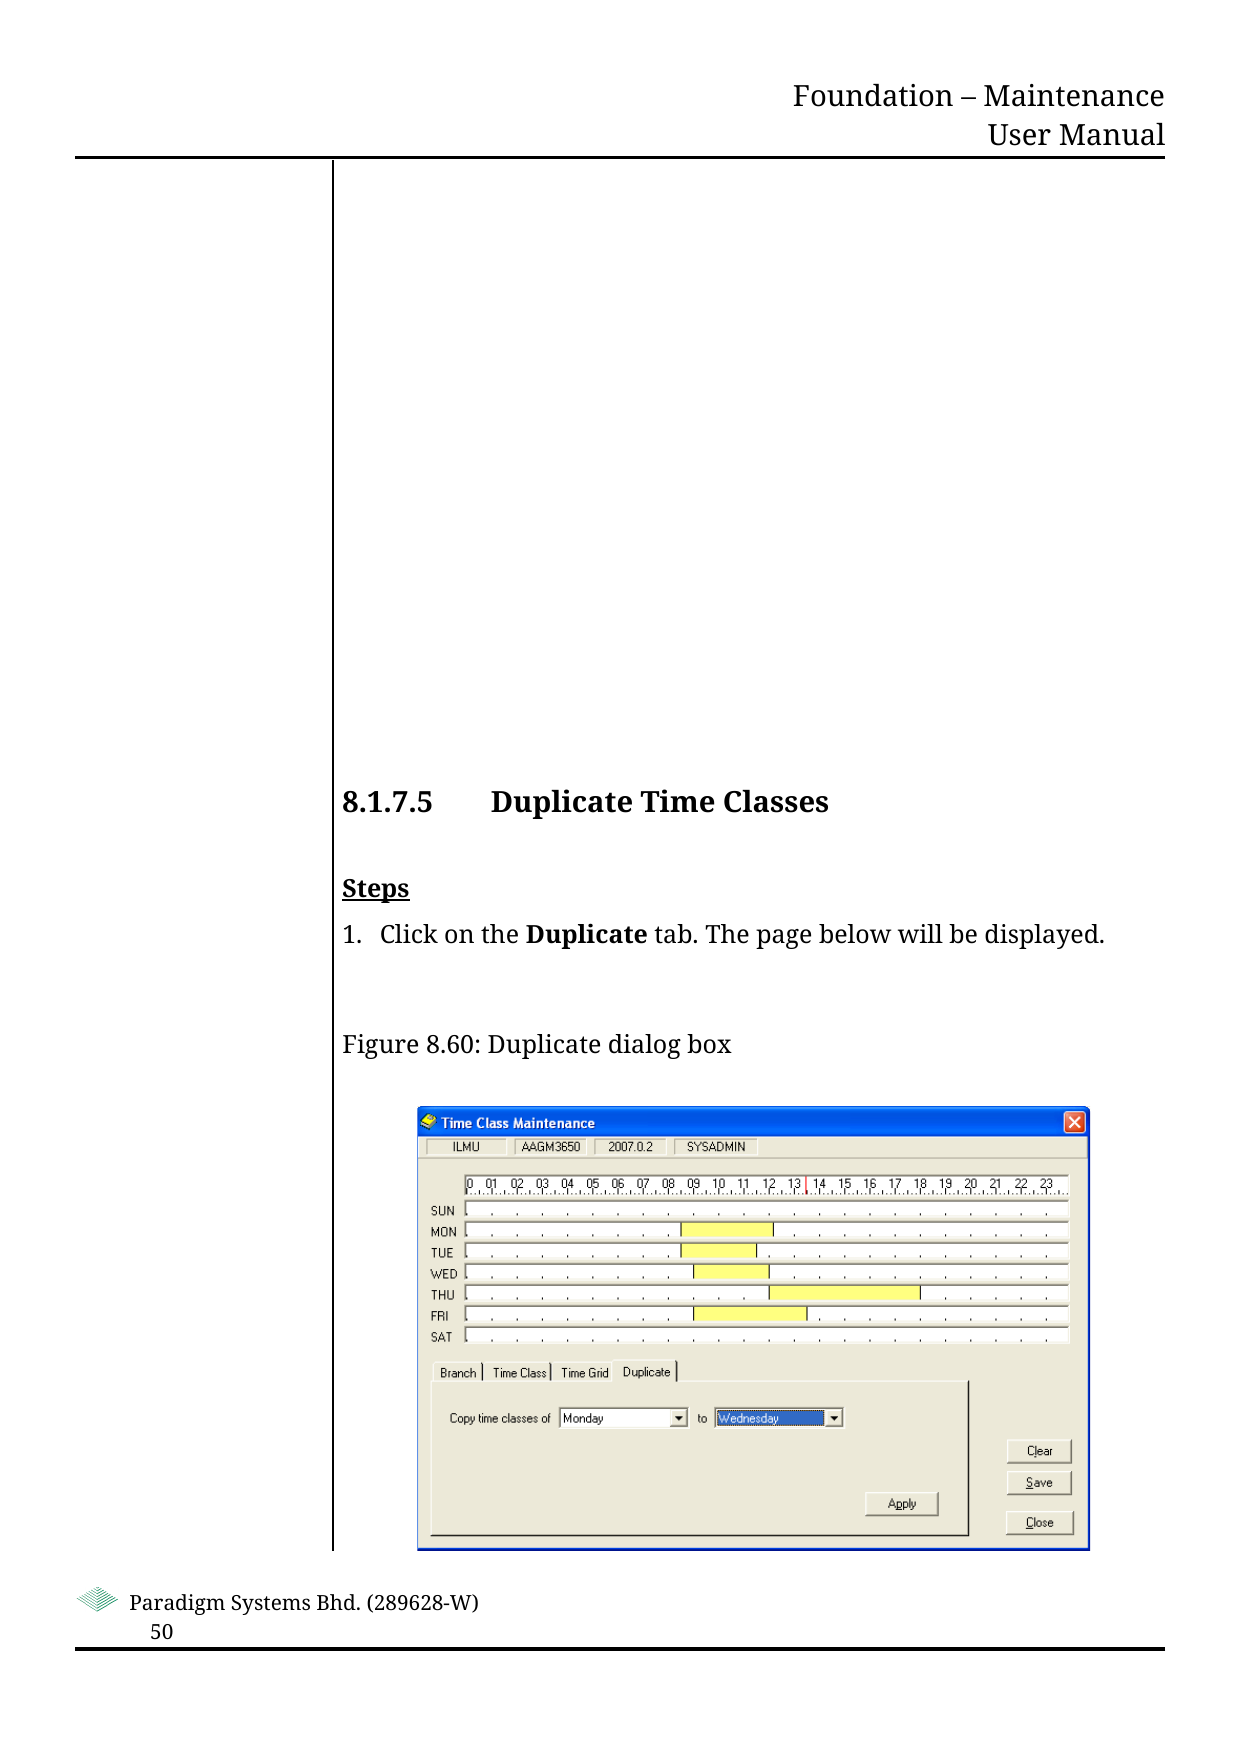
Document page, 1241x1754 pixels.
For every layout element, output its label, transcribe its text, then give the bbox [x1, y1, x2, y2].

text Steps [334, 870, 1165, 904]
text Figure 8.60: Duplicate dialog box [334, 1027, 1165, 1061]
subtitle Duplicate Time Classes [334, 782, 1165, 821]
list Click on the Duplicate tab. The page below will be displayed. [334, 917, 1165, 951]
picture [75, 1587, 119, 1612]
picture [417, 1106, 1091, 1551]
